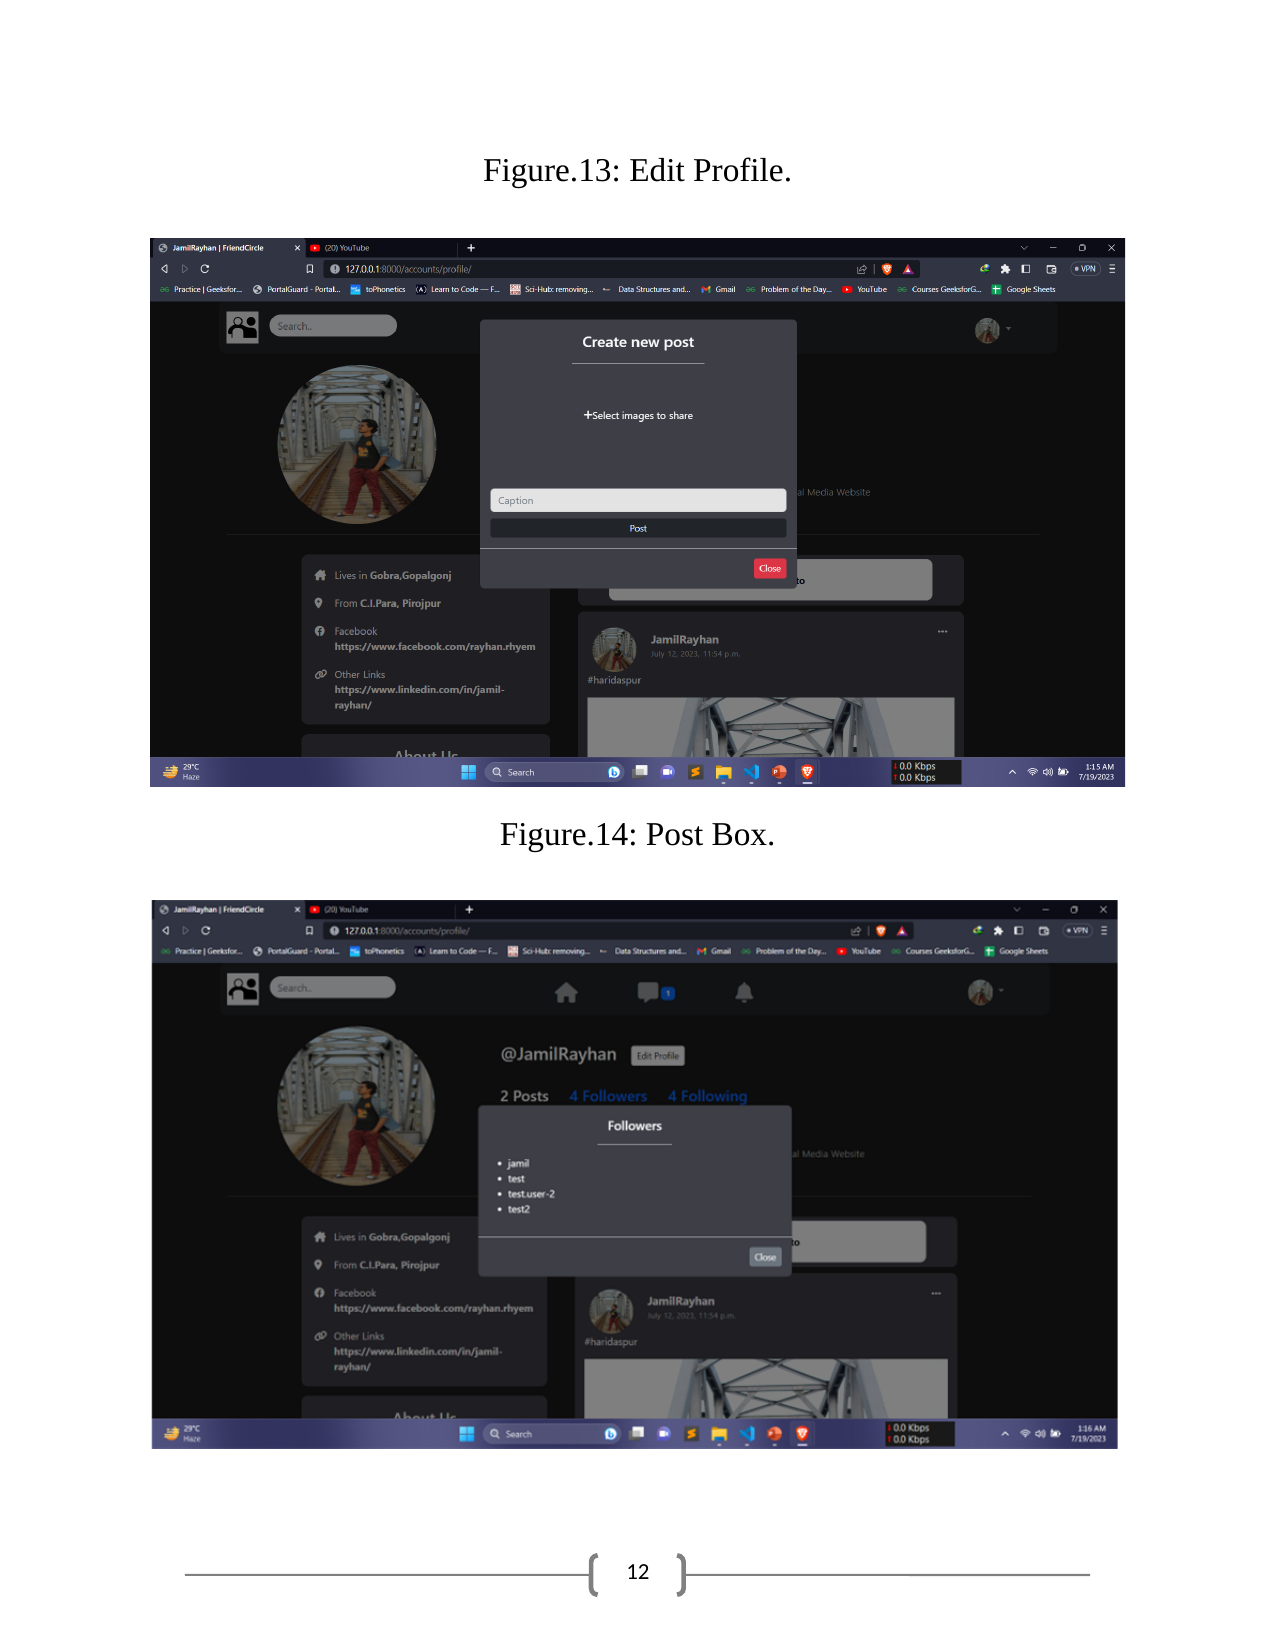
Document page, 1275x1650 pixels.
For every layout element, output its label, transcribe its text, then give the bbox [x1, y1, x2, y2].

subtitle Figure.13: Edit Profile. [150, 150, 1125, 188]
picture [150, 238, 1125, 787]
picture [150, 900, 1118, 1449]
subtitle Figure.14: Post Box. [150, 814, 1125, 852]
